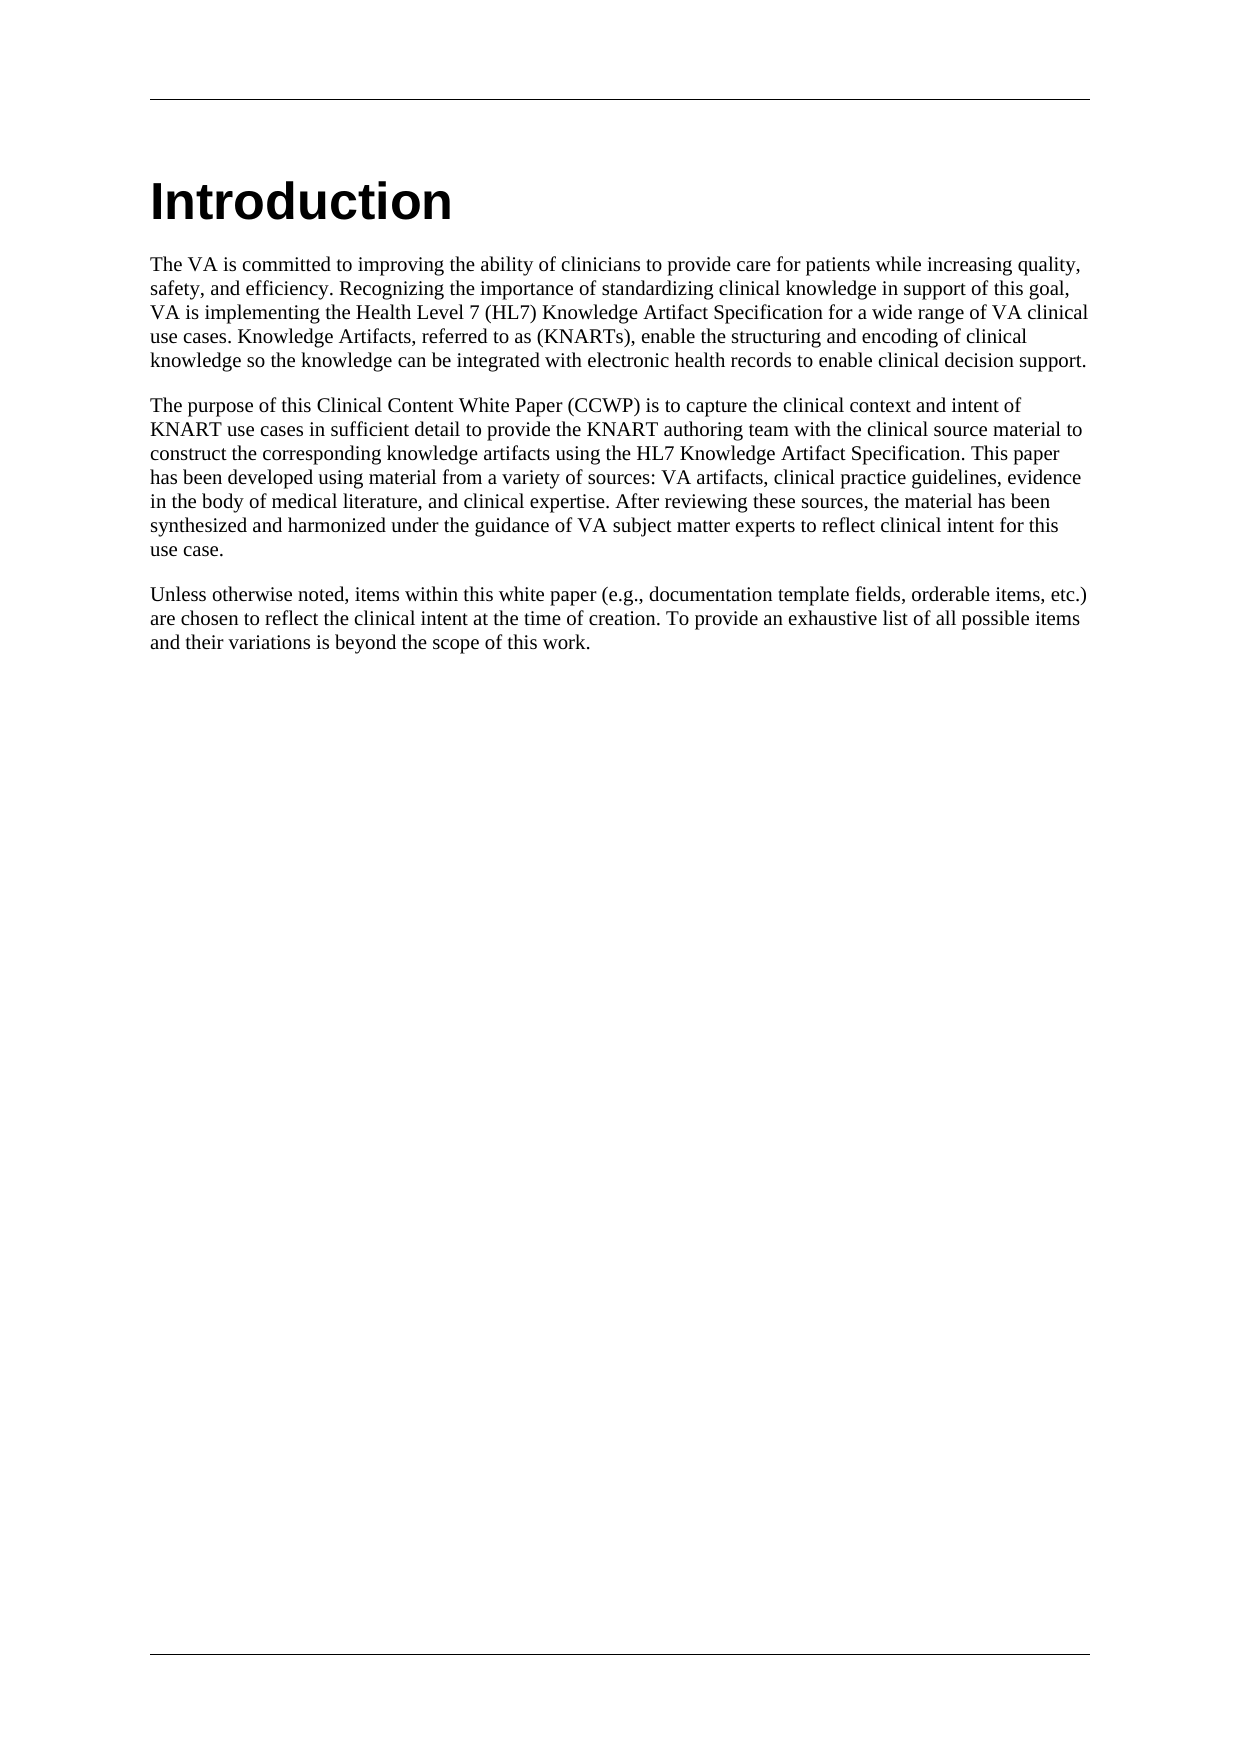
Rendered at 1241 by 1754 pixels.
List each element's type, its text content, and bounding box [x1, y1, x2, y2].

text Introduction [150, 171, 1090, 231]
text Unless otherwise noted, items within this white paper (e.g., documentation template fields, orderable items, etc.) are chosen to reflect the clinical intent at the time of creation. To provide an exhaustive list of all possible items and their variations is beyond the scope of this work. [150, 582, 1090, 654]
text The VA is committed to improving the ability of clinicians to provide care for patients while increasing quality, safety, and efficiency. Recognizing the importance of standardizing clinical knowledge in support of this goal, VA is implementing the Health Level 7 (HL7) Knowledge Artifact Specification for a wide range of VA clinical use cases. Knowledge Artifacts, referred to as (KNARTs), enable the structuring and encoding of clinical knowledge so the knowledge can be integrated with electronic health records to enable clinical decision support. [150, 252, 1090, 372]
text The purpose of this Clinical Content White Paper (CCWP) is to capture the clinical context and intent of KNART use cases in sufficient detail to provide the KNART authoring team with the clinical source material to construct the corresponding knowledge artifacts using the HL7 Knowledge Artifact Specification. This paper has been developed using material from a variety of sources: VA artifacts, clinical practice guidelines, evidence in the body of medical literature, and clinical expertise. After reviewing these sources, the material has been synthesized and harmonized under the guidance of VA subject matter experts to reflect clinical intent for this use case. [150, 393, 1090, 561]
